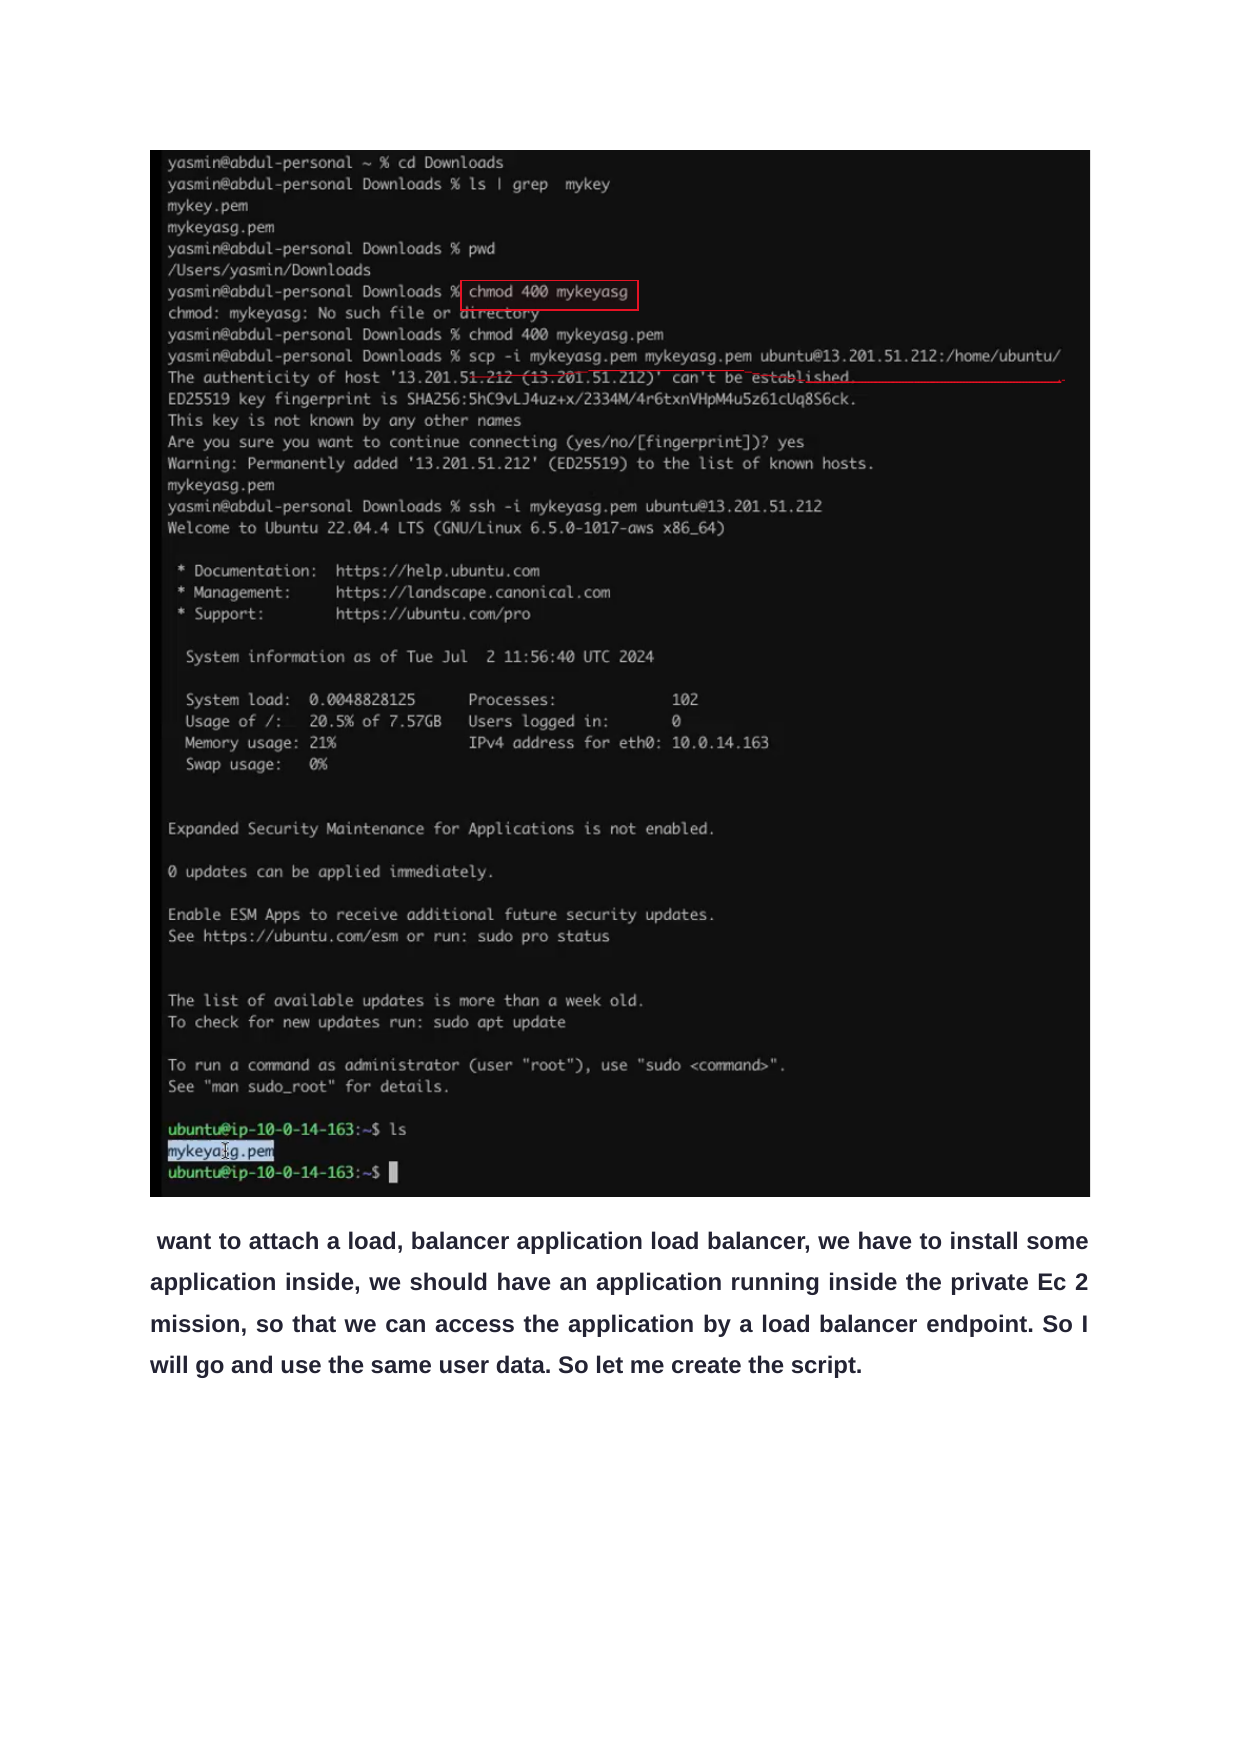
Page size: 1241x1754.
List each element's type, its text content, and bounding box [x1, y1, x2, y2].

text want to attach a load, balancer application load balancer, we have to install some application inside, we should have an application running inside the private Ec 2 mission, so that we can access the application by a load balancer endpoint. So I will go and use the same user data. So let me create the script. [150, 1227, 1090, 1378]
picture [150, 150, 1091, 1197]
